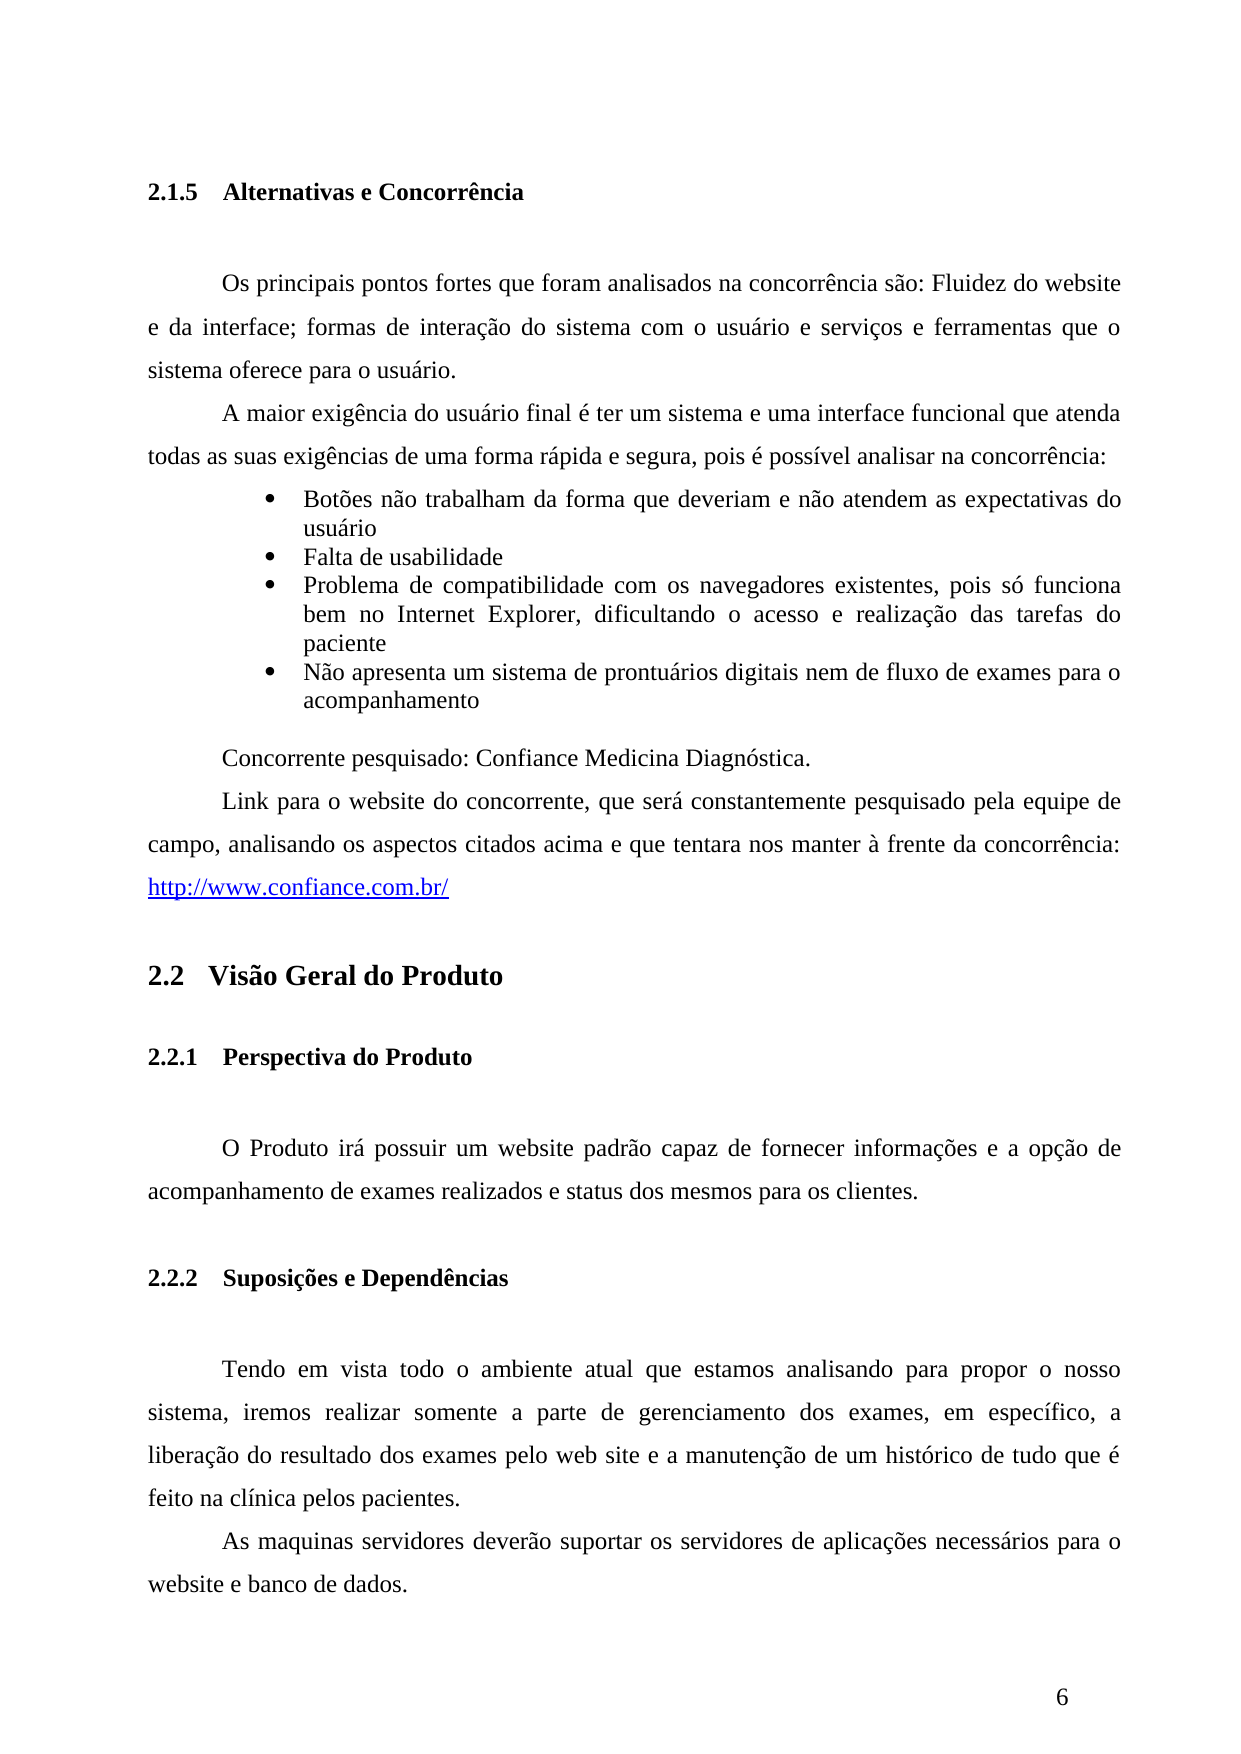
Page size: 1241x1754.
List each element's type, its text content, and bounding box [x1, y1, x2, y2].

text As maquinas servidores deverão suportar os servidores de aplicações necessários para o website e banco de dados. [148, 1526, 1122, 1598]
list Falta de usabilidade [266, 542, 1122, 570]
subtitle Alternativas e Concorrência [148, 177, 1122, 206]
text Link para o website do concorrente, que será constantemente pesquisado pela equipe de campo, analisando os aspectos citados acima e que tentara nos manter à frente da concorrência: http://www.confiance.com.br/ [148, 786, 1122, 901]
text O Produto irá possuir um website padrão capaz de fornecer informações e a opção de acompanhamento de exames realizados e status dos mesmos para os clientes. [148, 1133, 1122, 1205]
list Botões não trabalham da forma que deveriam e não atendem as expectativas do usuário [266, 484, 1122, 542]
subtitle Suposições e Dependências [148, 1263, 1122, 1291]
list Problema de compatibilidade com os navegadores existentes, pois só funciona bem no Internet Explorer, dificultando o acesso e realização das tarefas do paciente [266, 570, 1122, 657]
text Os principais pontos fortes que foram analisados na concorrência são: Fluidez do website e da interface; formas de interação do sistema com o usuário e serviços e ferramentas que o sistema oferece para o usuário. [148, 268, 1122, 383]
text Concorrente pesquisado: Confiance Medicina Diagnóstica. [148, 743, 1122, 772]
subtitle Visão Geral do Produto [148, 958, 1122, 992]
subtitle Perspectiva do Produto [148, 1042, 1122, 1071]
text Tendo em vista todo o ambiente atual que estamos analisando para propor o nosso sistema, iremos realizar somente a parte de gerenciamento dos exames, em específico, a liberação do resultado dos exames pelo web site e a manutenção de um histórico de tudo que é feito na clínica pelos pacientes. [148, 1354, 1122, 1512]
list Não apresenta um sistema de prontuários digitais nem de fluxo de exames para o acompanhamento [266, 657, 1122, 714]
text A maior exigência do usuário final é ter um sistema e uma interface funcional que atenda todas as suas exigências de uma forma rápida e segura, pois é possível analisar na concorrência: [148, 398, 1122, 470]
